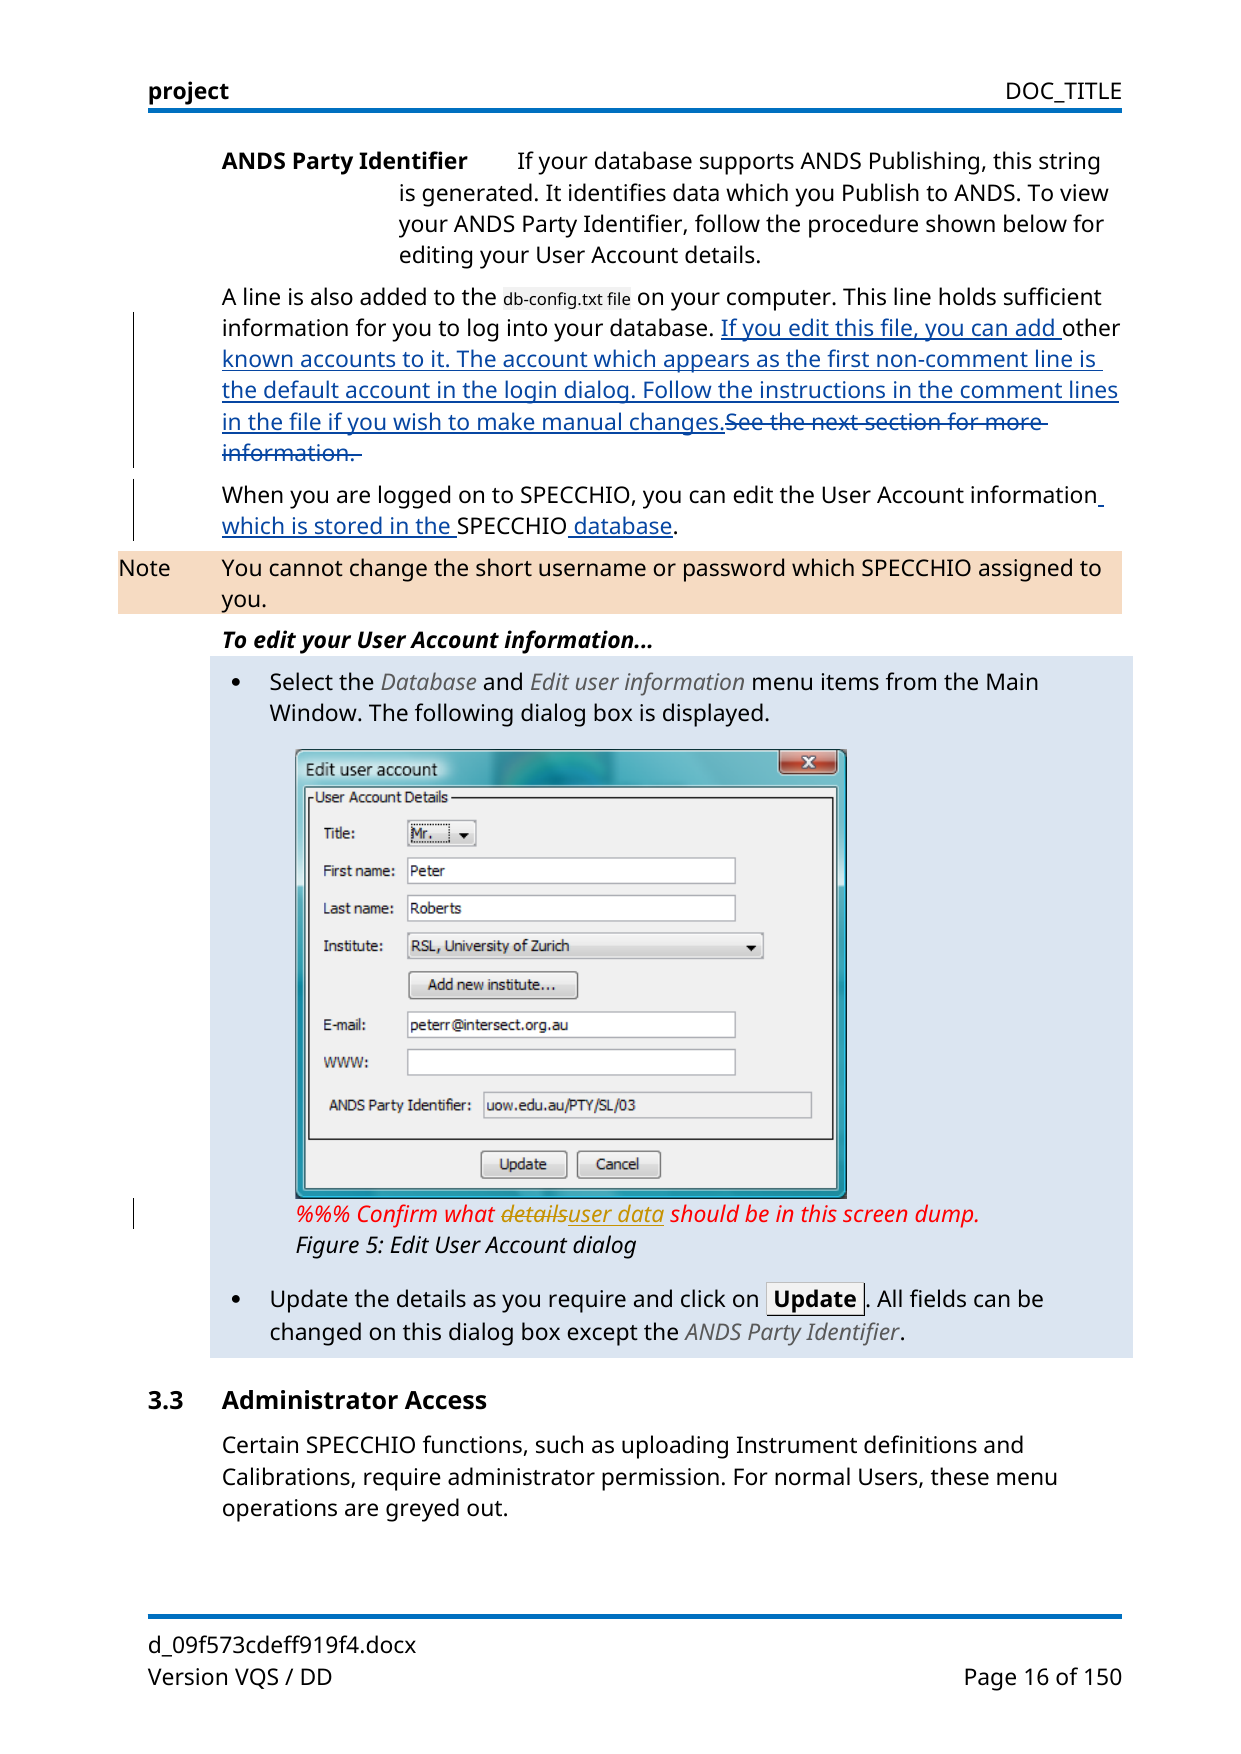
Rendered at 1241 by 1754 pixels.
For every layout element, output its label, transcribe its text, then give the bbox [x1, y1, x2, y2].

table_header Select the Database and Edit user information menu items from the Main Window. The following dialog box is displayed. %%% Confirm what should be in this screen dump. Figure : Edit User Account dialog Update the details as you require and click on Update . All fields can be changed on this dialog box except the ANDS Party Identifier. [210, 656, 1133, 1358]
text ANDS Party Identifier If your database supports ANDS Publishing, this string is generated. It identifies data which you Publish to ANDS. To view your ANDS Party Identifier, follow the procedure shown below for editing your User Account details. [222, 145, 1122, 270]
subtitle To edit your User Account information... [222, 624, 1122, 656]
text Note You cannot change the short username or password which SPECCHIO assigned to you. [118, 551, 1122, 614]
text Certain SPECCHIO functions, such as uploading Instrument definitions and Calibrations, require administrator permission. For normal Users, these menu operations are greyed out. [222, 1429, 1122, 1523]
text A line is also added to the db-config.txt file on your computer. This line holds sufficient information for you to log into your database. other [222, 281, 1122, 468]
subtitle Administrator Access [148, 1383, 1122, 1417]
picture [295, 749, 847, 1199]
text When you are logged on to SPECCHIO, you can edit the User Account informationSPECCHIO. [222, 478, 1122, 541]
